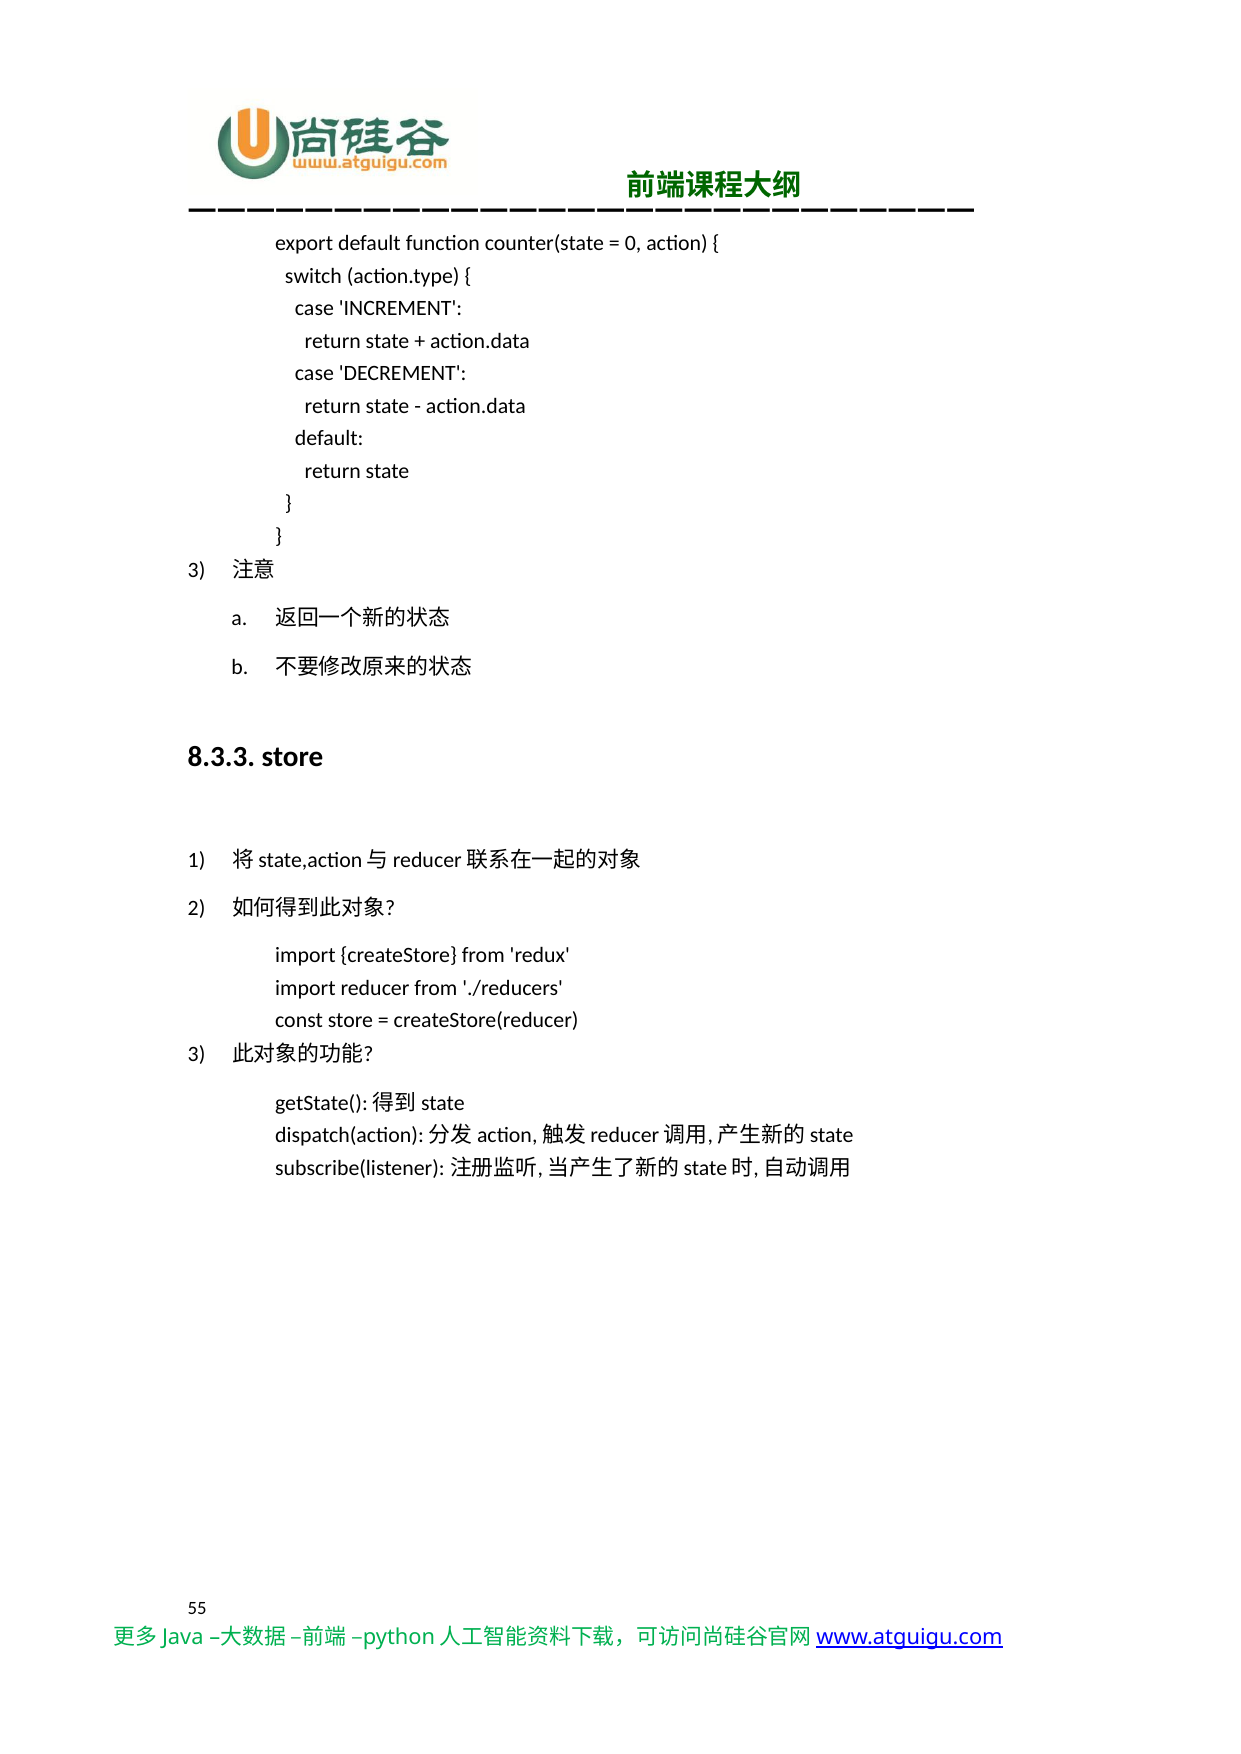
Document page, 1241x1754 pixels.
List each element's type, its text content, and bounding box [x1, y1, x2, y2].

list 不要修改原来的状态 [231, 648, 1053, 681]
text return state [187, 454, 1053, 487]
text import reducer from './reducers' [187, 971, 1053, 1003]
text case 'INCREMENT': [187, 292, 1053, 324]
text case 'DECREMENT': [187, 357, 1053, 389]
text const store = createStore(reducer) [187, 1003, 1053, 1036]
text } [187, 487, 1053, 519]
text switch (action.type) { [187, 259, 1053, 292]
text dispatch(action): 分发action, 触发reducer调用, 产生新的state [187, 1117, 1053, 1149]
picture [187, 88, 479, 195]
text import {createStore} from 'redux' [187, 938, 1053, 971]
text subscribe(listener): 注册监听, 当产生了新的state时, 自动调用 [187, 1149, 1053, 1182]
list 此对象的功能? [187, 1036, 1053, 1068]
list 如何得到此对象? [187, 890, 1053, 922]
list 将state,action与reducer联系在一起的对象 [187, 842, 1053, 874]
text return state - action.data [187, 389, 1053, 422]
list 返回一个新的状态 [231, 600, 1053, 632]
text return state + action.data [187, 324, 1053, 357]
text default: [187, 422, 1053, 454]
text } [187, 519, 1053, 552]
list 注意 [187, 552, 1053, 584]
subtitle 8.3.3. store [187, 724, 1053, 789]
text getState(): 得到state [187, 1084, 1053, 1117]
text export default function counter(state = 0, action) { [187, 227, 1053, 259]
